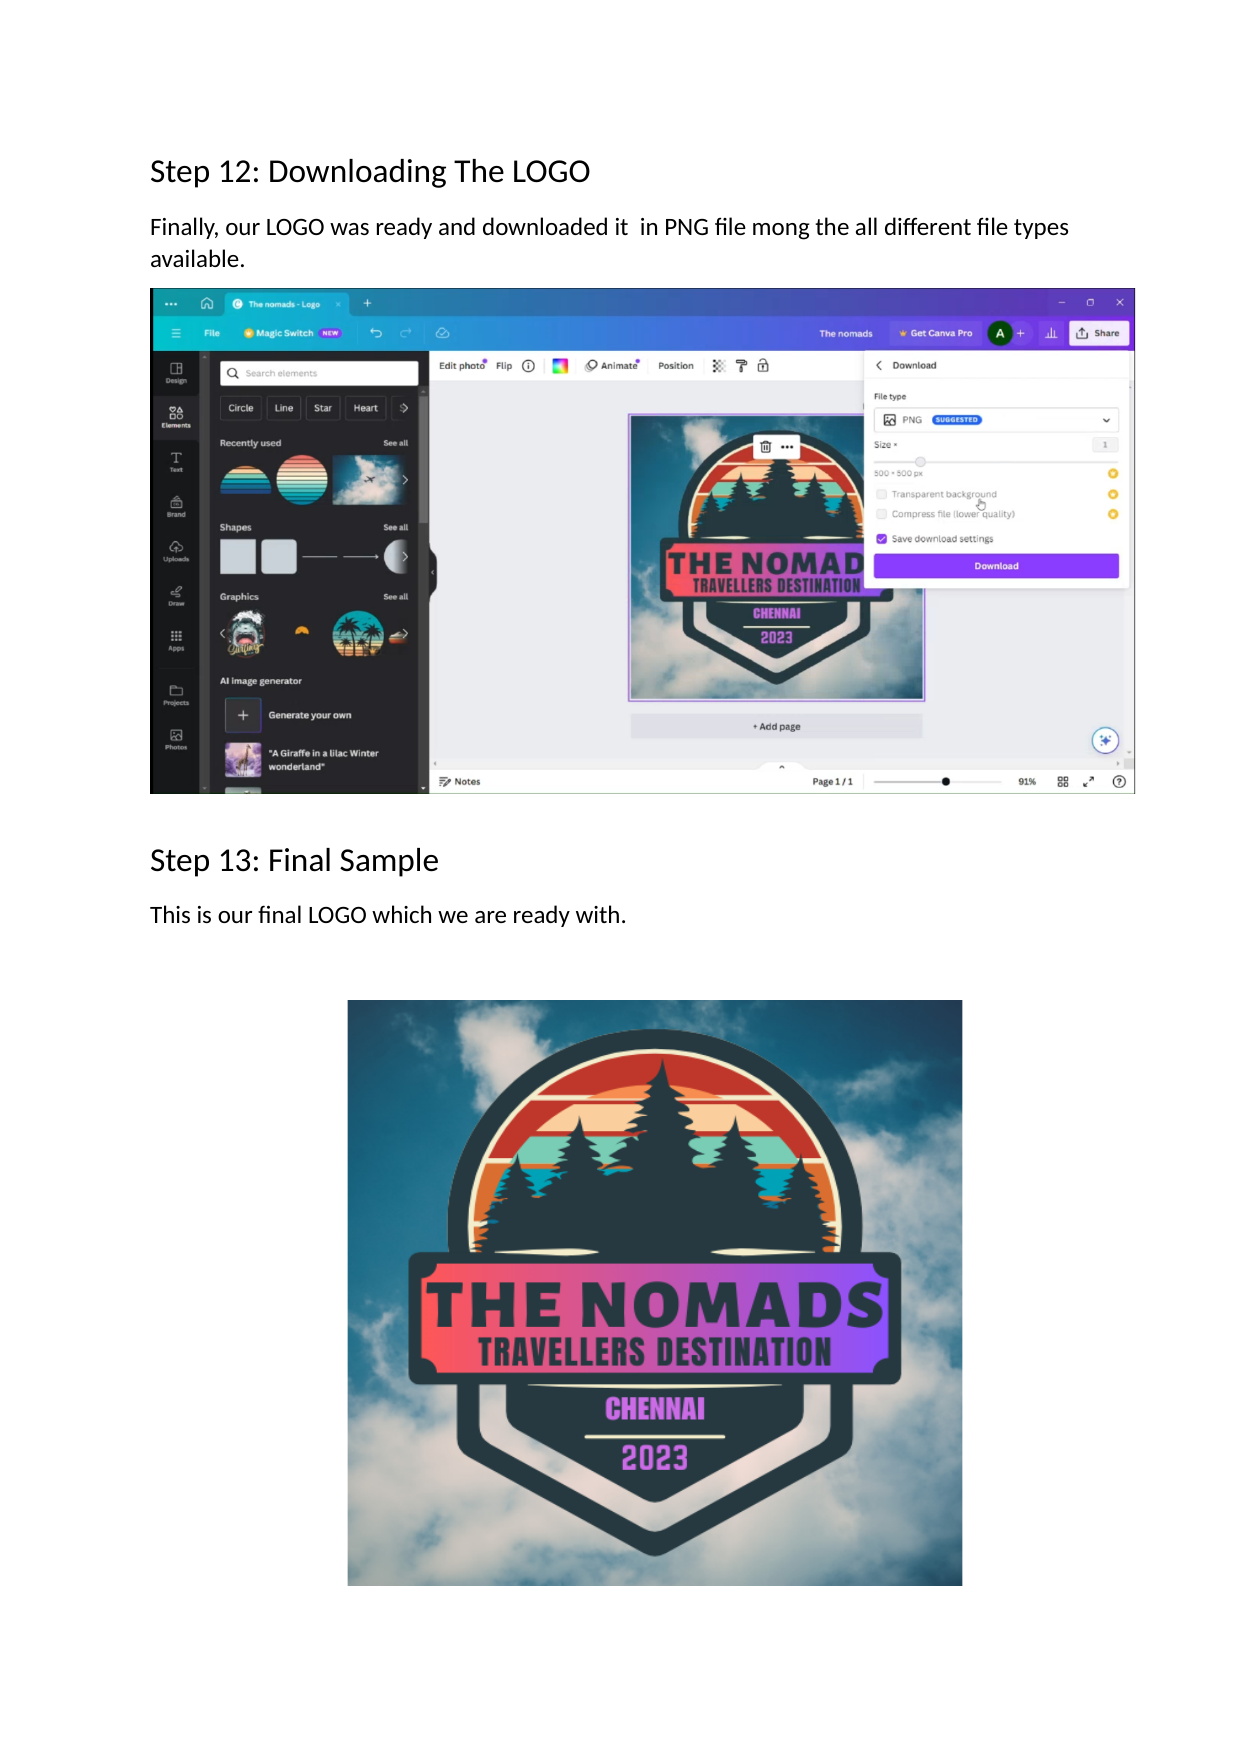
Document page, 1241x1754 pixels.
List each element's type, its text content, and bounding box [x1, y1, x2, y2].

picture [347, 1000, 963, 1586]
picture [150, 288, 1135, 794]
text Step 12: Downloading The LOGO [150, 150, 1090, 191]
text This is our final LOGO which we are ready with. [150, 899, 1090, 930]
text Finally, our LOGO was ready and downloaded it in PNG file mong the all different file types available. [150, 211, 1090, 274]
text Step 13: Final Sample [150, 839, 1090, 879]
